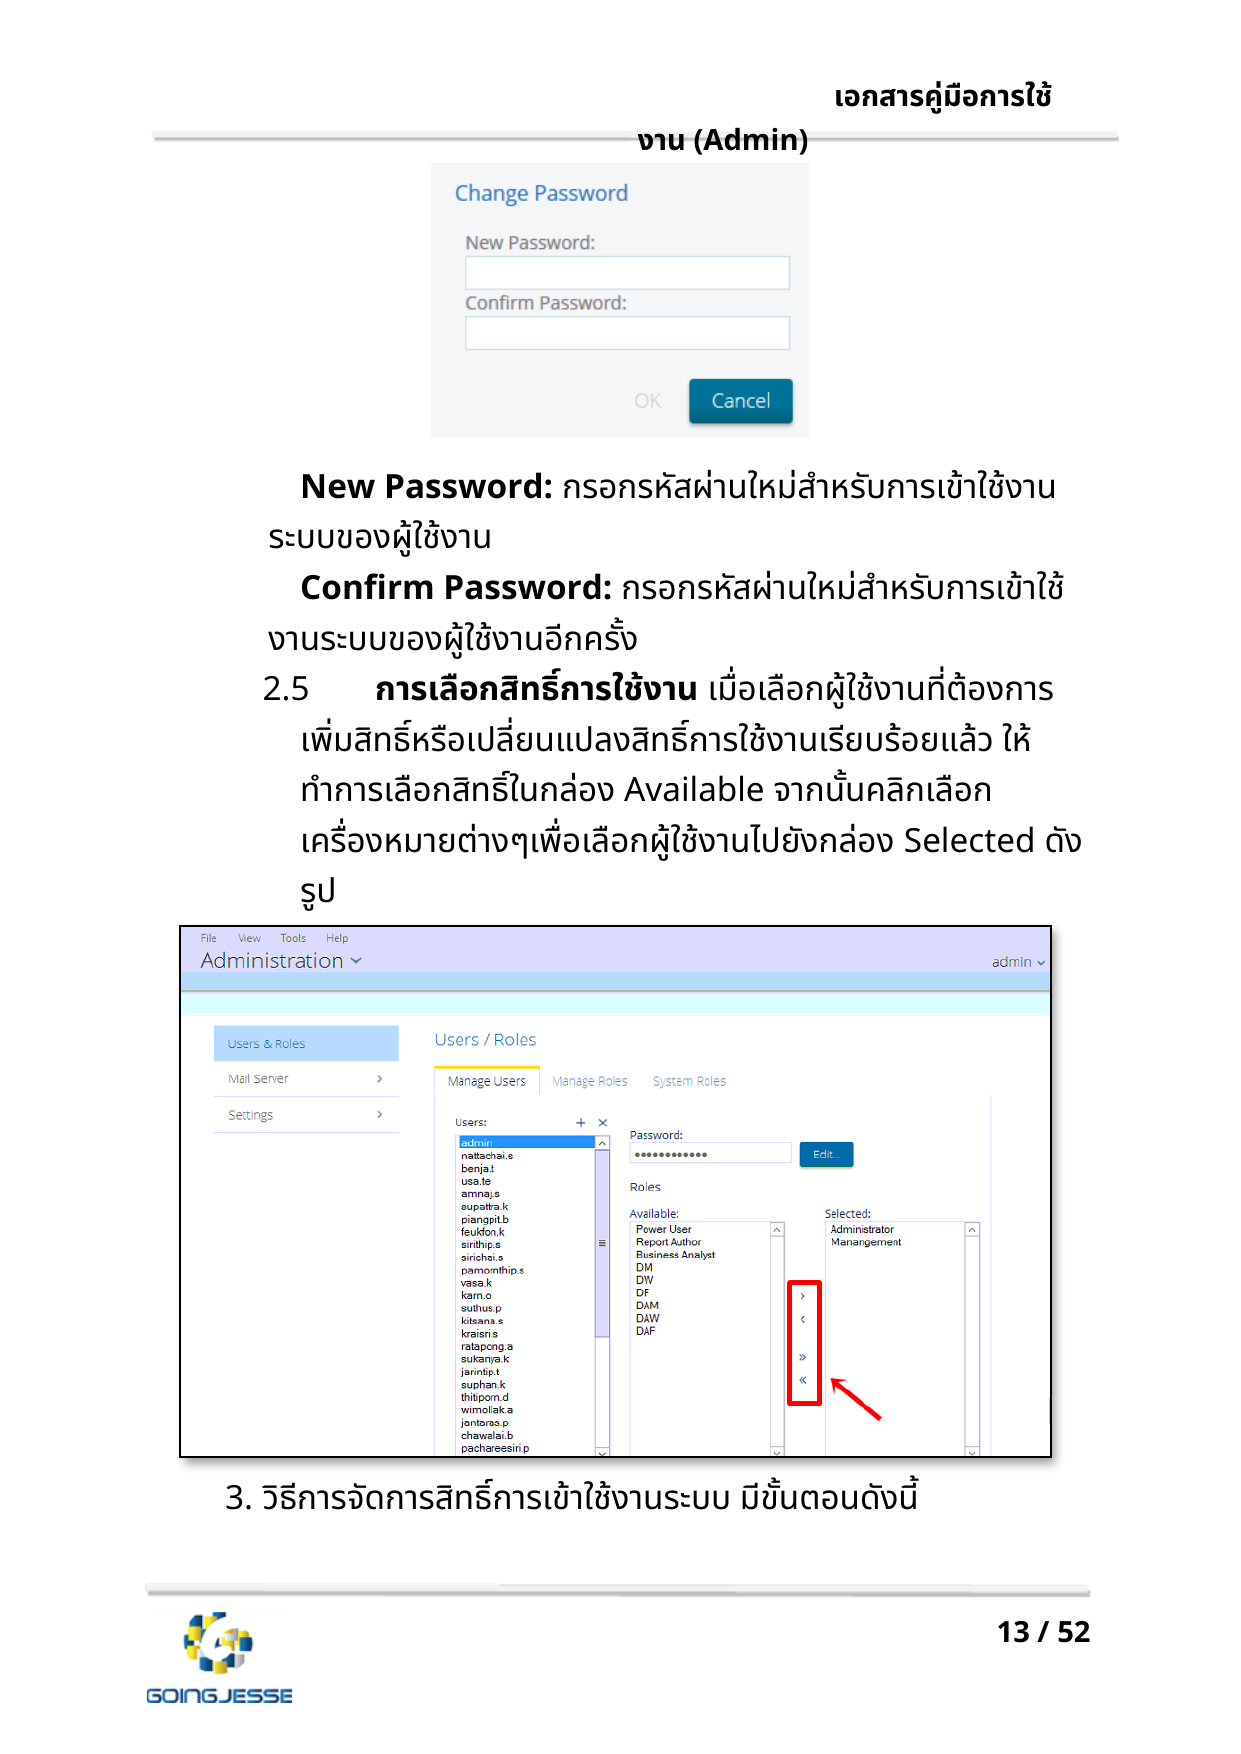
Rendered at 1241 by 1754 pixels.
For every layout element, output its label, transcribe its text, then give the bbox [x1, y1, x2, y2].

picture [146, 1612, 293, 1703]
list วิธีการจัดการสิทธิ์การเข้าใช้งานระบบ มีขั้นตอนดังนี้ [225, 1474, 1090, 1525]
text Confirm Password: กรอกรหัสผ่านใหม่สำหรับการเข้าใช้งานระบบของผู้ใช้งานอีกครั้ง [268, 564, 1090, 665]
list การเลือกสิทธิ์การใช้งาน เมื่อเลือกผู้ใช้งานที่ต้องการเพิ่มสิทธิ์หรือเปลี่ยนแปลงสิทธิ์การใช้งานเรียบร้อยแล้ว ให้ทำการเลือกสิทธิ์ในกล่อง Available จากนั้นคลิกเลือกเครื่องหมายต่างๆเพื่อเลือกผู้ใช้งานไปยังกล่อง Selected ดังรูป [262, 665, 1090, 918]
text New Password: กรอกรหัสผ่านใหม่สำหรับการเข้าใช้งานระบบของผู้ใช้งาน [268, 463, 1090, 564]
picture [143, 1582, 1096, 1599]
picture [181, 927, 1050, 1456]
picture [431, 163, 810, 438]
